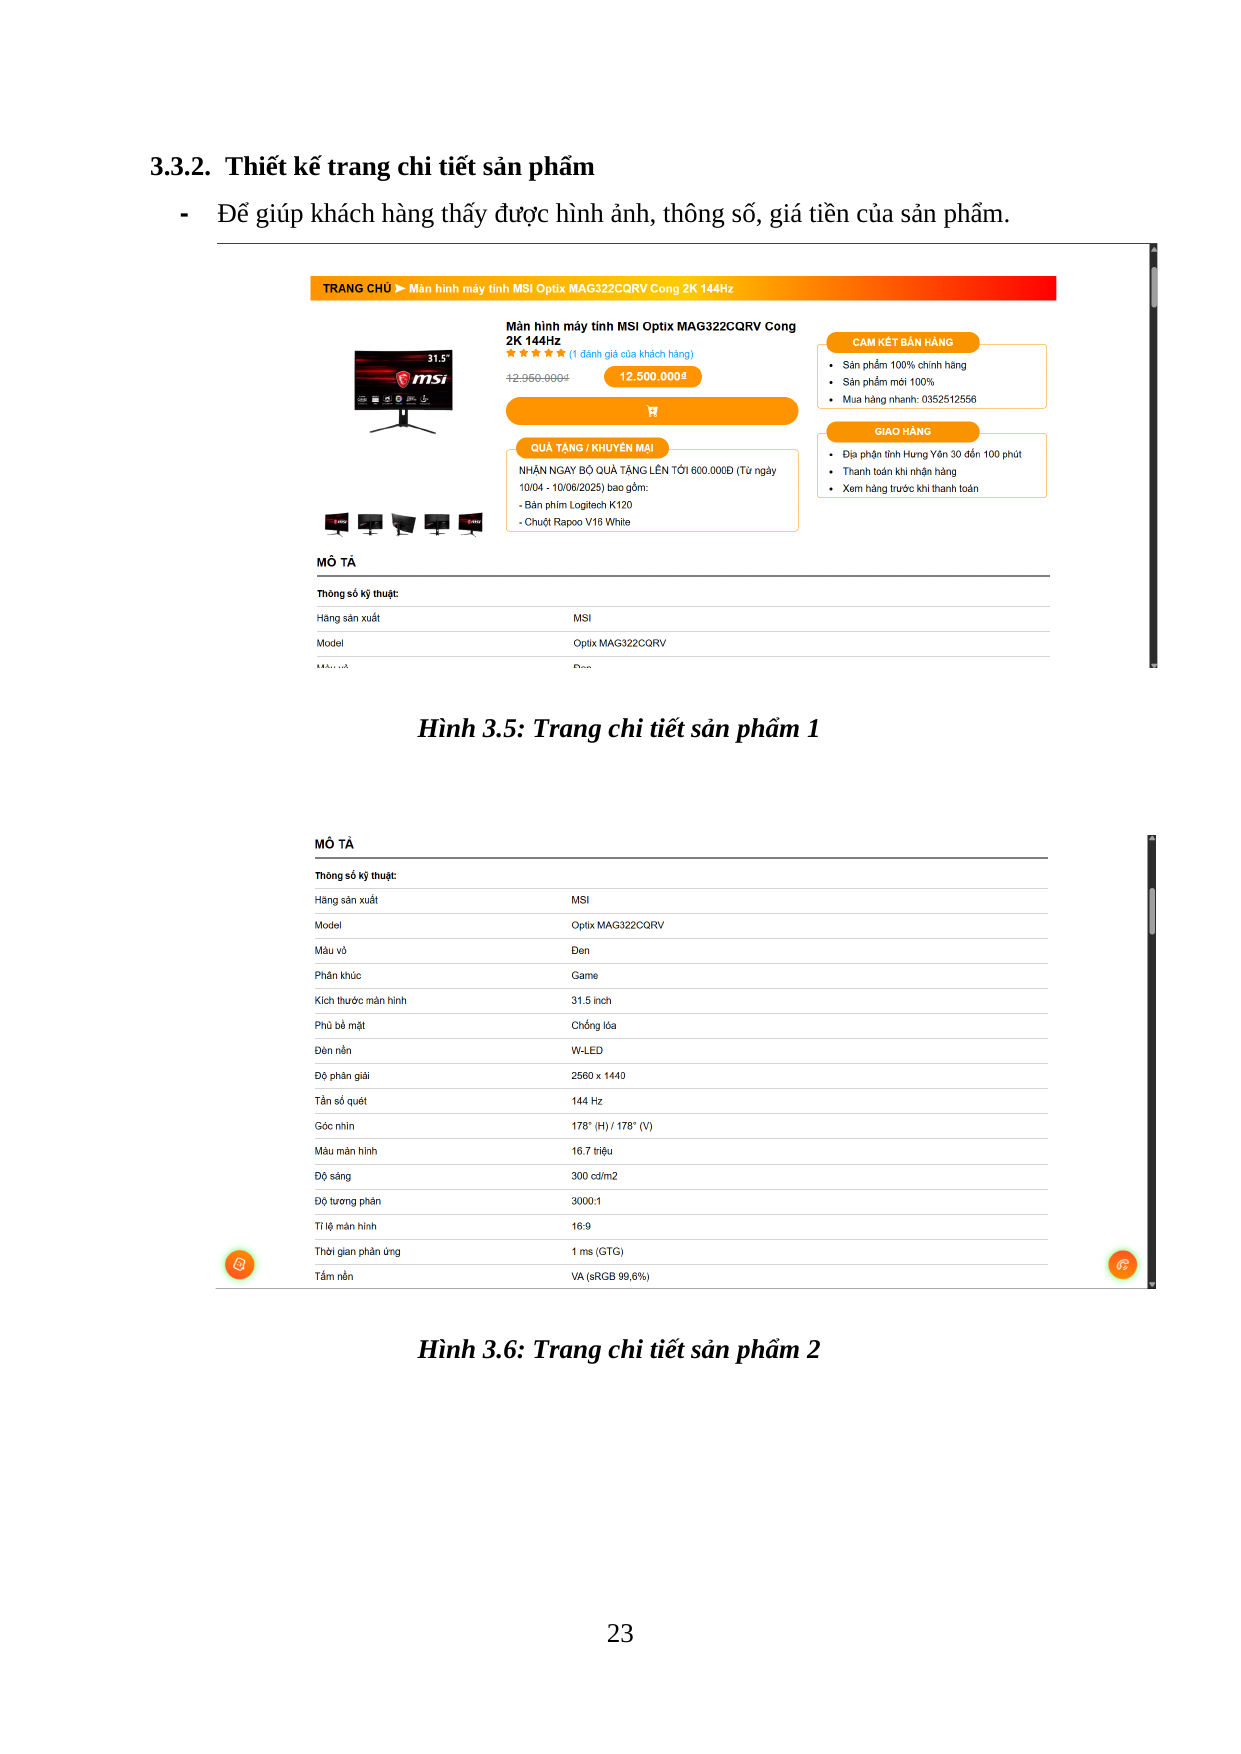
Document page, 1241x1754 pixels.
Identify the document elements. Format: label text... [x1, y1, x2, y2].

picture [215, 835, 1156, 1289]
list Thiết kế trang chi tiết sản phẩm [150, 150, 1090, 181]
list Để giúp khách hàng thấy được hình ảnh, thông số, giá tiền của sản phẩm. [179, 197, 1090, 228]
picture [217, 243, 1158, 668]
text Hình 3.6: Trang chi tiết sản phẩm 2 [150, 1333, 1090, 1364]
text Hình 3.5: Trang chi tiết sản phẩm 1 [150, 712, 1090, 744]
